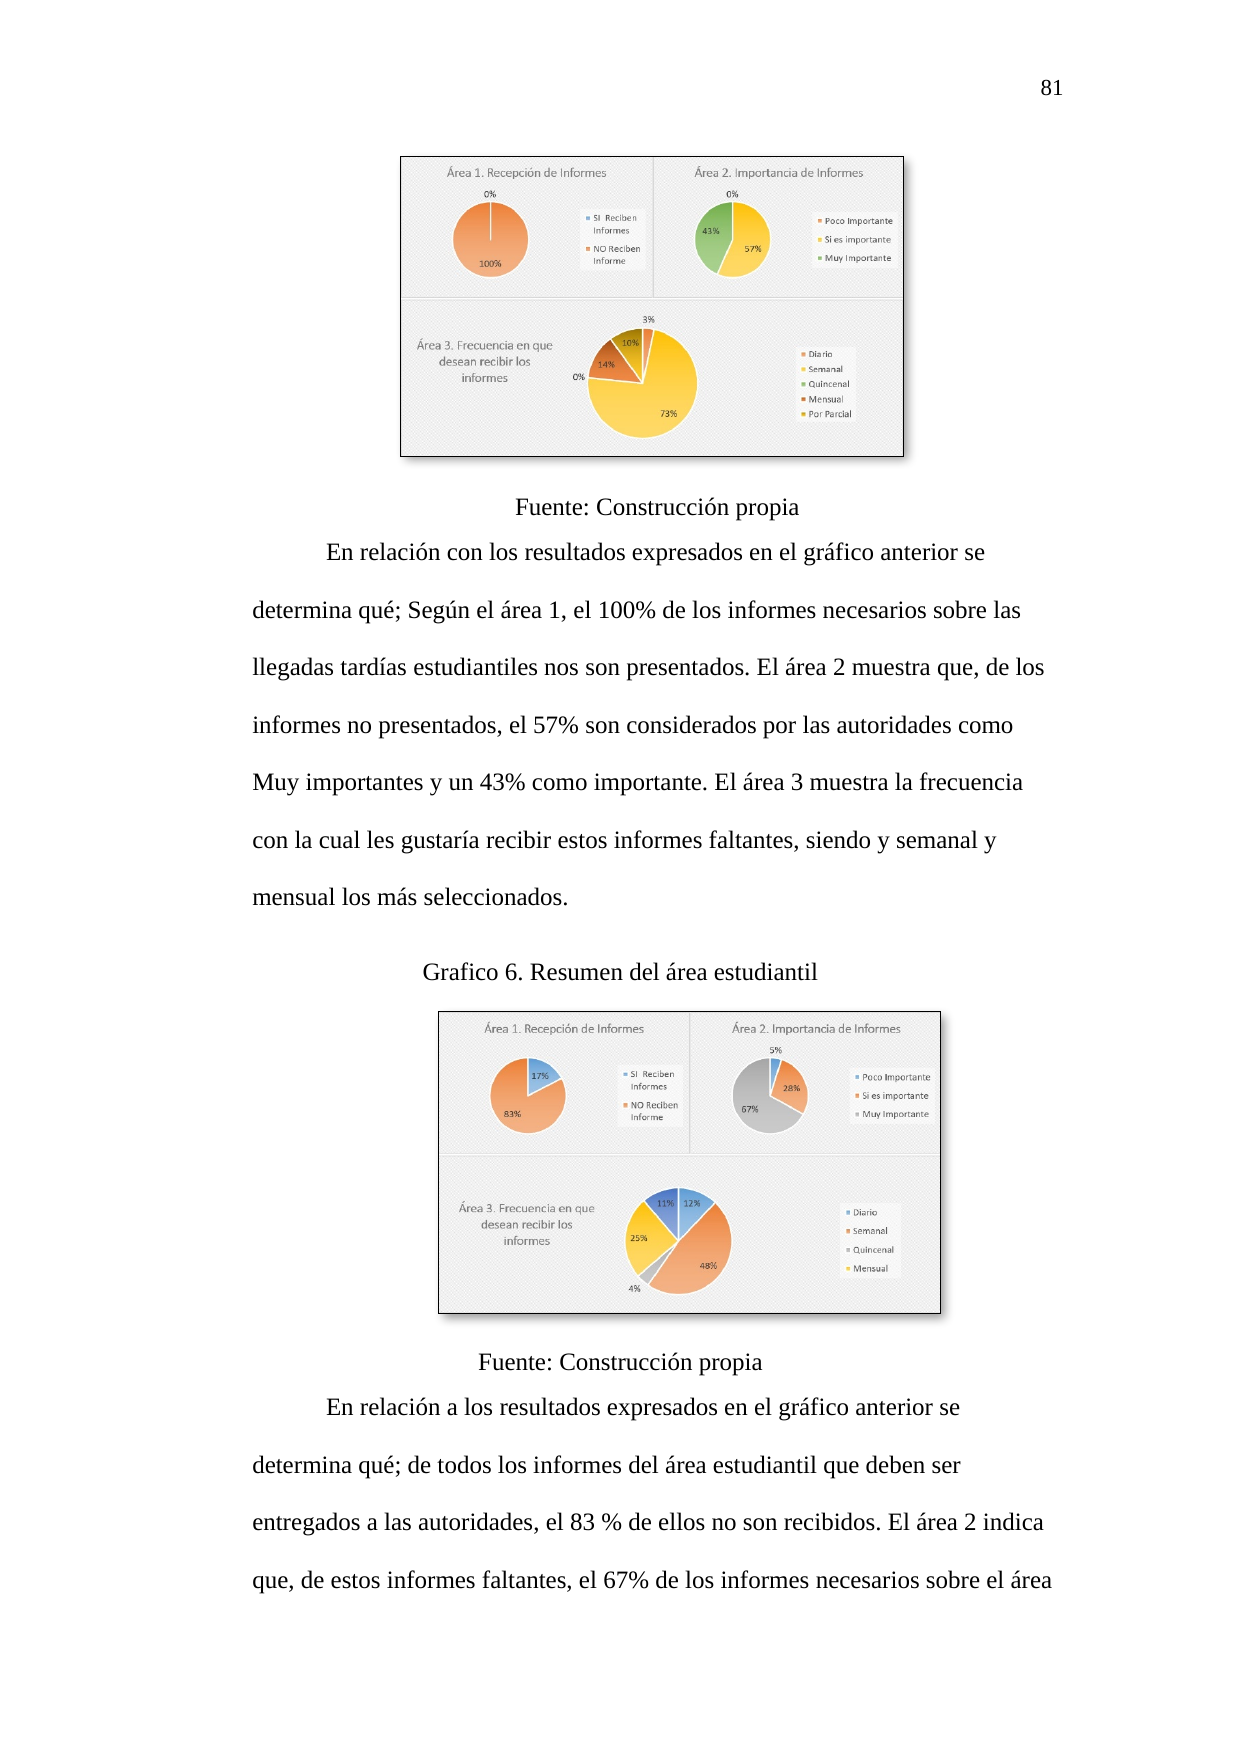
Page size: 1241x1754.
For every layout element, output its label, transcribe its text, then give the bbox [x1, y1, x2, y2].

picture [439, 1012, 940, 1313]
text Fuente: Construcción propia [251, 492, 1063, 521]
text En relación con los resultados expresados en el gráfico anterior se determina qué; Según el área 1, el 100% de los informes necesarios sobre las llegadas tardías estudiantiles nos son presentados. El área 2 muestra que, de los informes no presentados, el 57% son considerados por las autoridades como Muy importantes y un 43% como importante. El área 3 muestra la frecuencia con la cual les gustaría recibir estos informes faltantes, siendo y semanal y mensual los más seleccionados. [252, 537, 1063, 911]
text Fuente: Construcción propia [177, 1347, 1063, 1376]
picture [401, 157, 903, 456]
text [252, 1392, 1063, 1593]
list Grafico 6. Resumen del área estudiantil [177, 957, 1063, 985]
